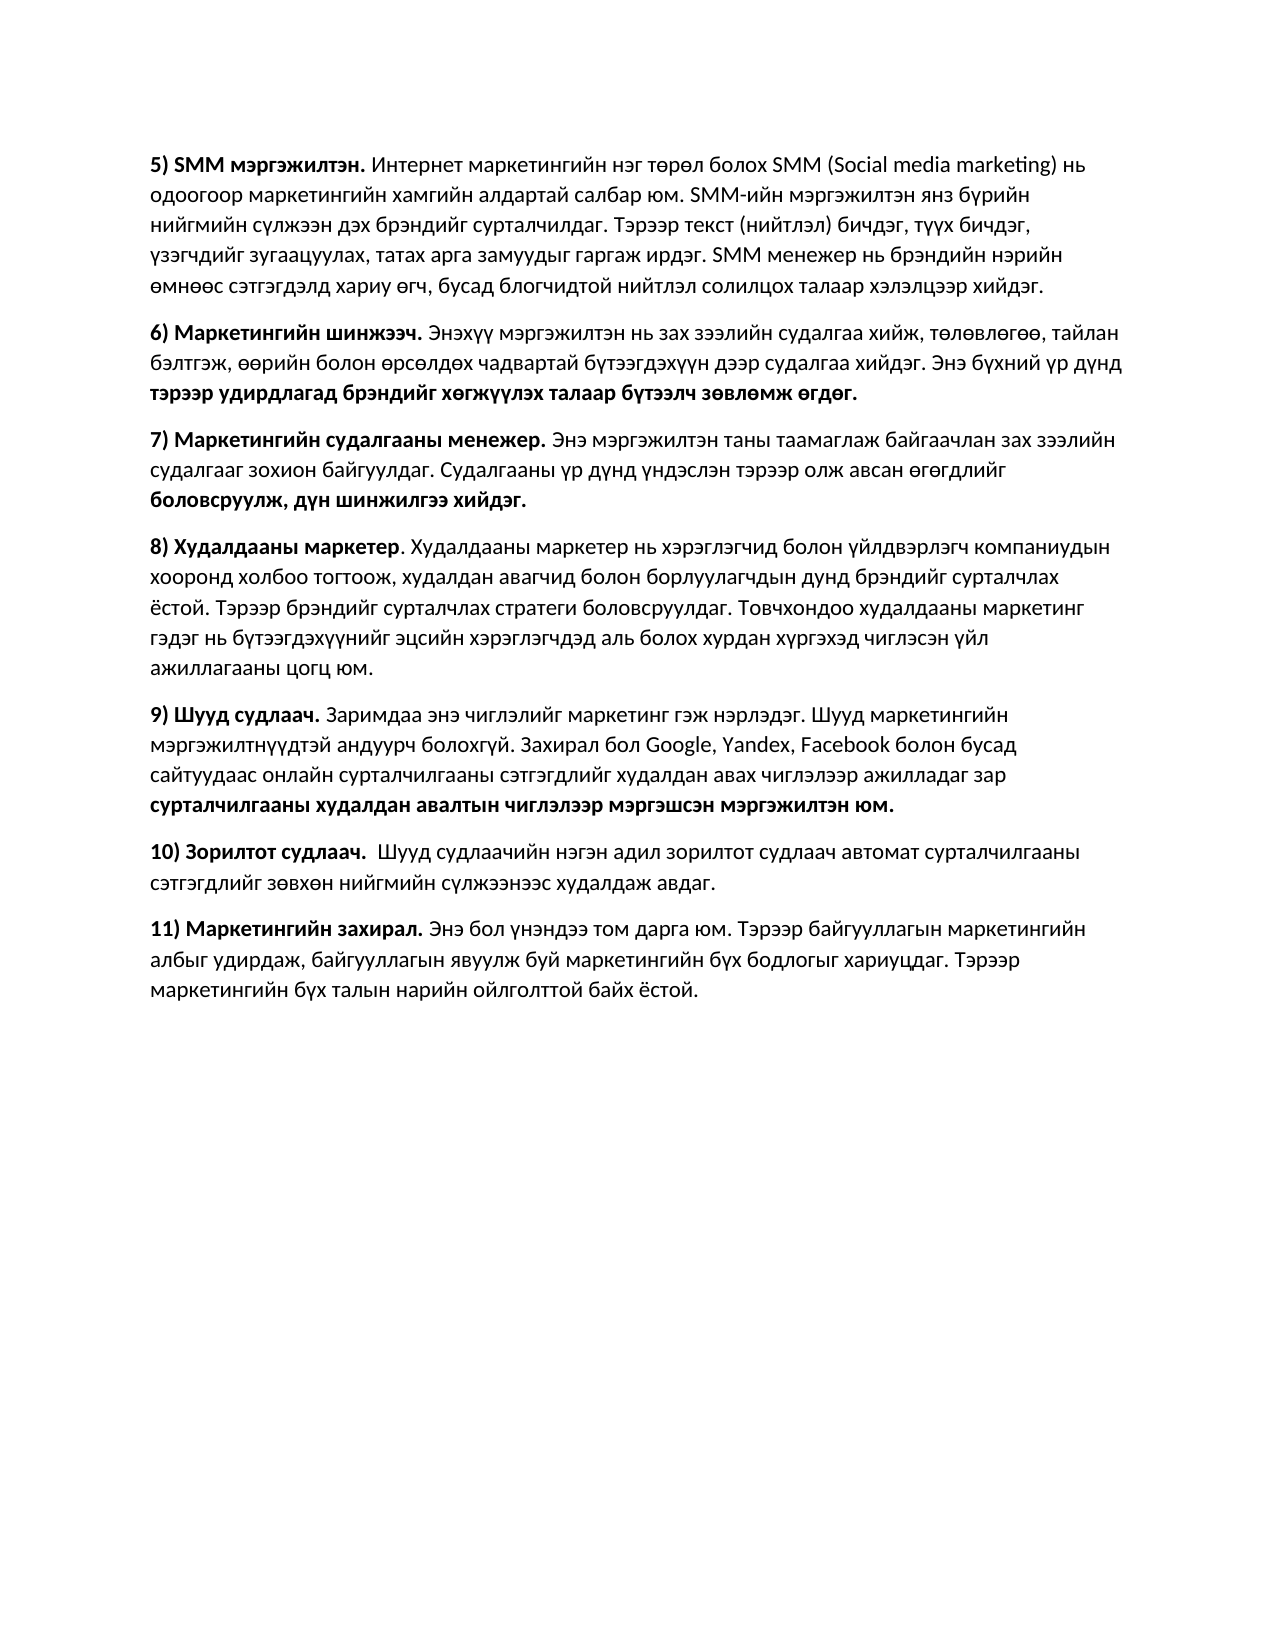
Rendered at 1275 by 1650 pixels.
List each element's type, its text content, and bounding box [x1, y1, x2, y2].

text 5) SMM мэргэжилтэн. Интернет маркетингийн нэг төрөл болох SMM (Social media marketing) нь одоогоор маркетингийн хамгийн алдартай салбар юм. SMM-ийн мэргэжилтэн янз бүрийн нийгмийн сүлжээн дэх брэндийг сурталчилдаг. Тэрээр текст (нийтлэл) бичдэг, түүх бичдэг, үзэгчдийг зугаацуулах, татах арга замуудыг гаргаж ирдэг. SMM менежер нь брэндийн нэрийн өмнөөс сэтгэгдэлд хариу өгч, бусад блогчидтой нийтлэл солилцох талаар хэлэлцээр хийдэг. [150, 150, 1125, 299]
text 9) Шууд судлаач. Заримдаа энэ чиглэлийг маркетинг гэж нэрлэдэг. Шууд маркетингийн мэргэжилтнүүдтэй андуурч болохгүй. Захирал бол Google, Yandex, Facebook болон бусад сайтуудаас онлайн сурталчилгааны сэтгэгдлийг худалдан авах чиглэлээр ажилладаг зар сурталчилгааны худалдан авалтын чиглэлээр мэргэшсэн мэргэжилтэн юм. [150, 700, 1125, 819]
text 11) Маркетингийн захирал. Энэ бол үнэндээ том дарга юм. Тэрээр байгууллагын маркетингийн албыг удирдаж, байгууллагын явуулж буй маркетингийн бүх бодлогыг хариуцдаг. Тэрээр маркетингийн бүх талын нарийн ойлголттой байх ёстой. [150, 914, 1125, 1003]
text 10) Зорилтот судлаач. Шууд судлаачийн нэгэн адил зорилтот судлаач автомат сурталчилгааны сэтгэгдлийг зөвхөн нийгмийн сүлжээнээс худалдаж авдаг. [150, 837, 1125, 896]
text 8) Худалдааны маркетер. Худалдааны маркетер нь хэрэглэгчид болон үйлдвэрлэгч компаниудын хооронд холбоо тогтоож, худалдан авагчид болон борлуулагчдын дунд брэндийг сурталчлах ёстой. Тэрээр брэндийг сурталчлах стратеги боловсруулдаг. Товчхондоо худалдааны маркетинг гэдэг нь бүтээгдэхүүнийг эцсийн хэрэглэгчдэд аль болох хурдан хүргэхэд чиглэсэн үйл ажиллагааны цогц юм. [150, 532, 1125, 681]
text 6) Маркетингийн шинжээч. Энэхүү мэргэжилтэн нь зах зээлийн судалгаа хийж, төлөвлөгөө, тайлан бэлтгэж, өөрийн болон өрсөлдөх чадвартай бүтээгдэхүүн дээр судалгаа хийдэг. Энэ бүхний үр дүнд тэрээр удирдлагад брэндийг хөгжүүлэх талаар бүтээлч зөвлөмж өгдөг. [150, 318, 1125, 406]
text 7) Маркетингийн судалгааны менежер. Энэ мэргэжилтэн таны таамаглаж байгаачлан зах зээлийн судалгааг зохион байгуулдаг. Судалгааны үр дүнд үндэслэн тэрээр олж авсан өгөгдлийг боловсруулж, дүн шинжилгээ хийдэг. [150, 425, 1125, 513]
